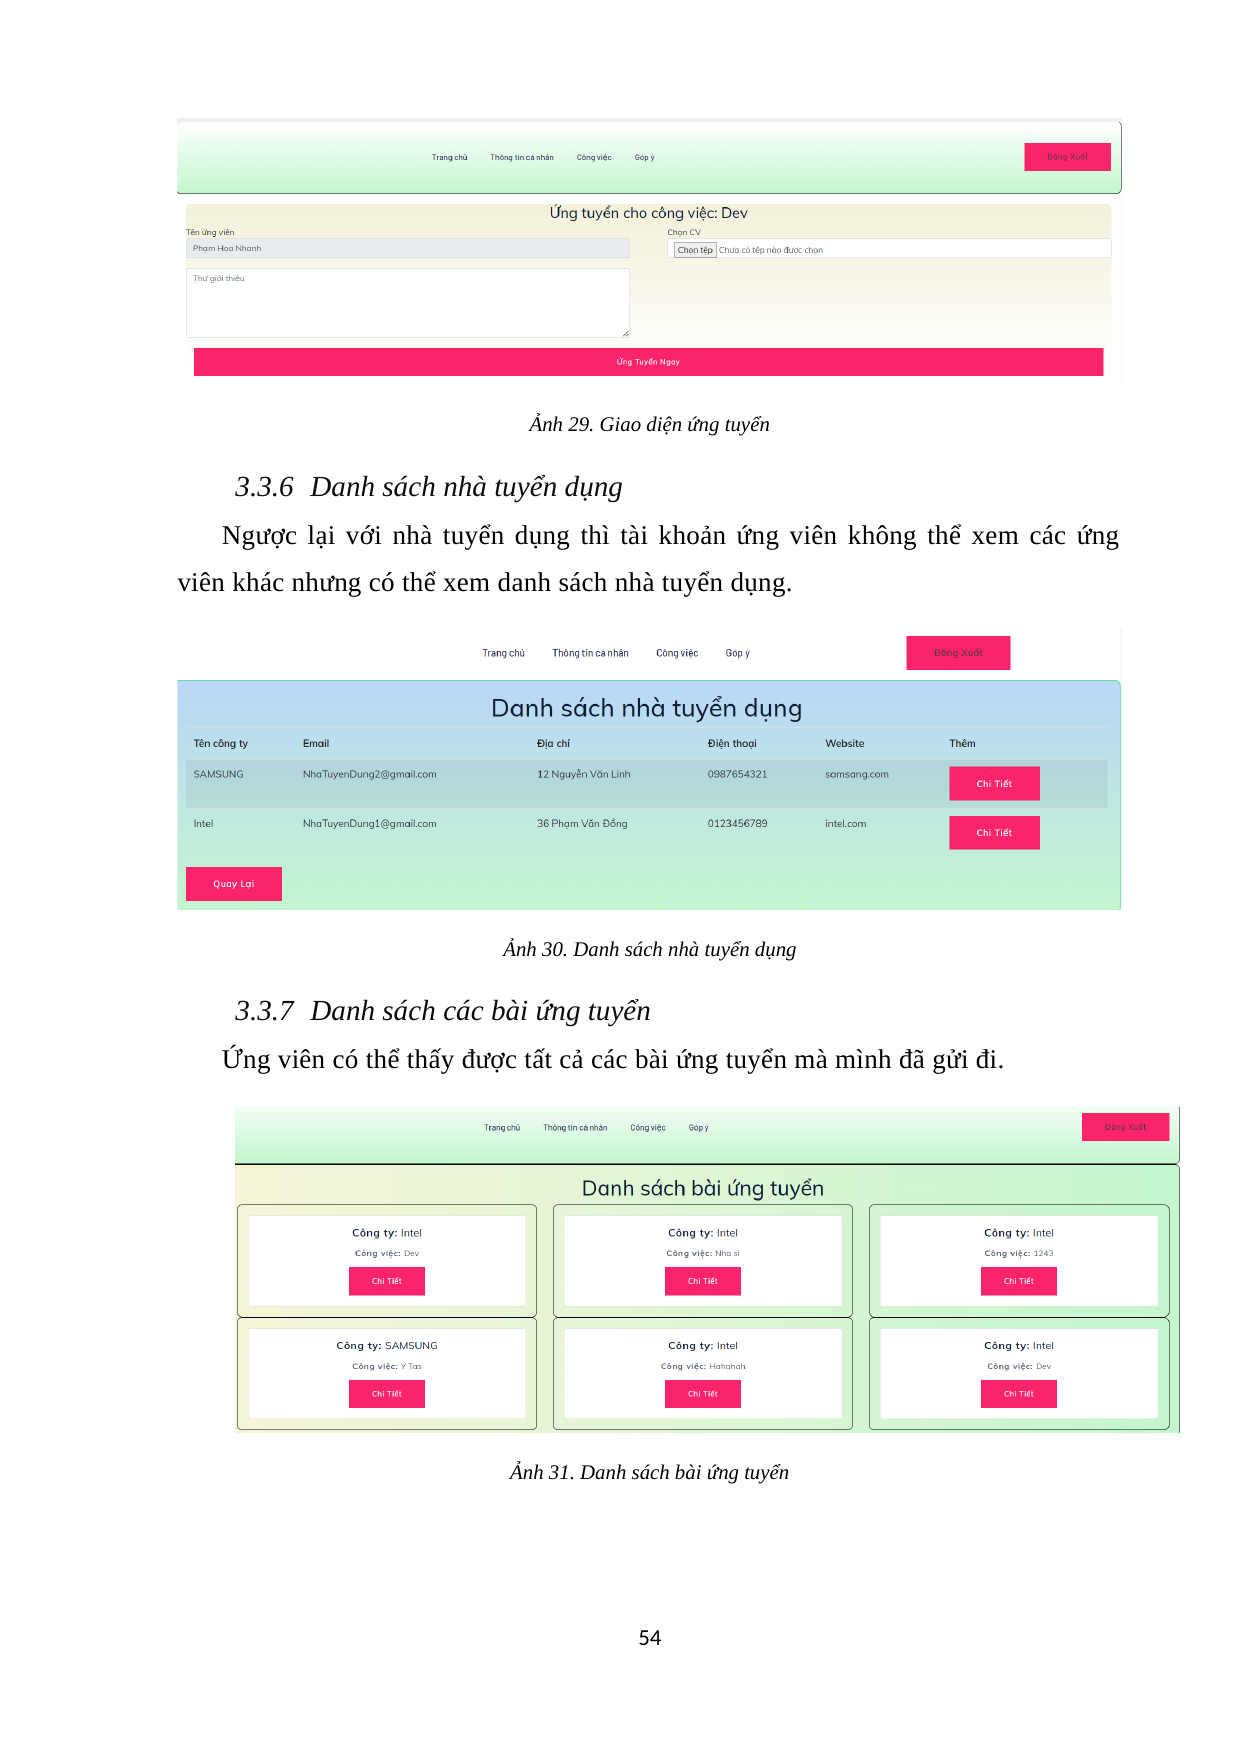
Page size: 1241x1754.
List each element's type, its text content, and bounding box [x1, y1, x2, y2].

subtitle Danh sách nhà tuyển dụng [235, 469, 1122, 502]
text Ảnh 31. Danh sách bài ứng tuyển [177, 1460, 1122, 1484]
text Ứng viên có thể thấy được tất cả các bài ứng tuyển mà mình đã gửi đi. [177, 1044, 1122, 1075]
picture [235, 1107, 1180, 1433]
picture [177, 118, 1123, 385]
text Ảnh 29. Giao diện ứng tuyển [177, 412, 1122, 436]
text Ảnh 30. Danh sách nhà tuyển dụng [177, 936, 1122, 961]
text Ngược lại với nhà tuyển dụng thì tài khoản ứng viên không thể xem các ứng viên khác nhưng có thể xem danh sách nhà tuyển dụng. [177, 519, 1122, 597]
subtitle Danh sách các bài ứng tuyển [235, 993, 1122, 1027]
picture [177, 628, 1123, 910]
